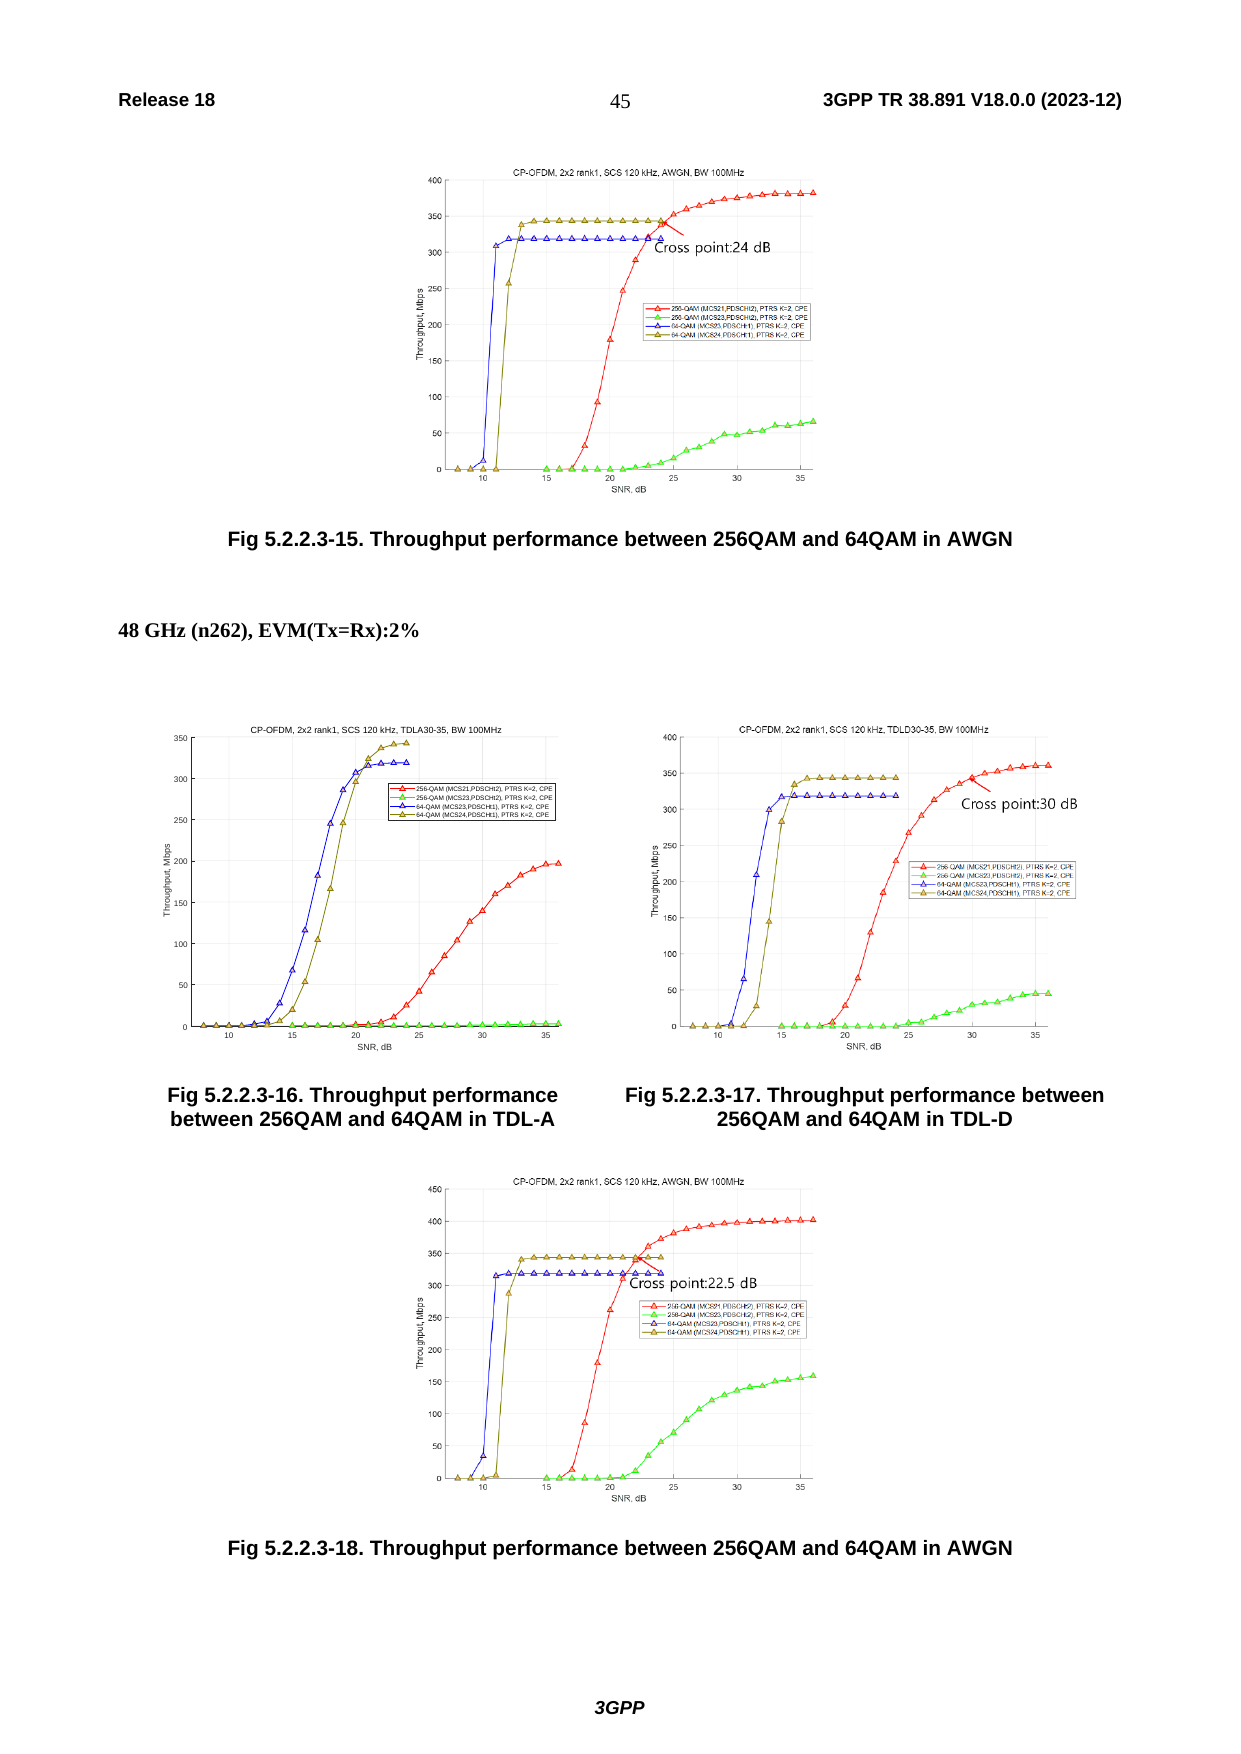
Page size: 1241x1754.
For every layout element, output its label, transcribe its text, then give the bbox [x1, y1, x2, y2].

table_cell [118, 1156, 1122, 1535]
table_cell [118, 148, 1122, 527]
text 48 GHz (n262), EVM(Tx=Rx):2% [118, 618, 1122, 642]
picture [383, 153, 858, 508]
table_cell Fig 5.2.2.3-16. Throughput performance between 256QAM and 64QAM in TDL-A [118, 1083, 607, 1156]
picture [383, 1162, 858, 1517]
table_cell Fig 5.2.2.3-15. Throughput performance between 256QAM and 64QAM in AWGN [118, 527, 1122, 576]
table_header [607, 704, 1122, 1083]
table_cell Fig 5.2.2.3-18. Throughput performance between 256QAM and 64QAM in AWGN [118, 1535, 1122, 1584]
table_cell Fig 5.2.2.3-17. Throughput performance between 256QAM and 64QAM in TDL-D [607, 1083, 1122, 1156]
picture [618, 710, 1119, 1065]
table_header [118, 704, 607, 1083]
